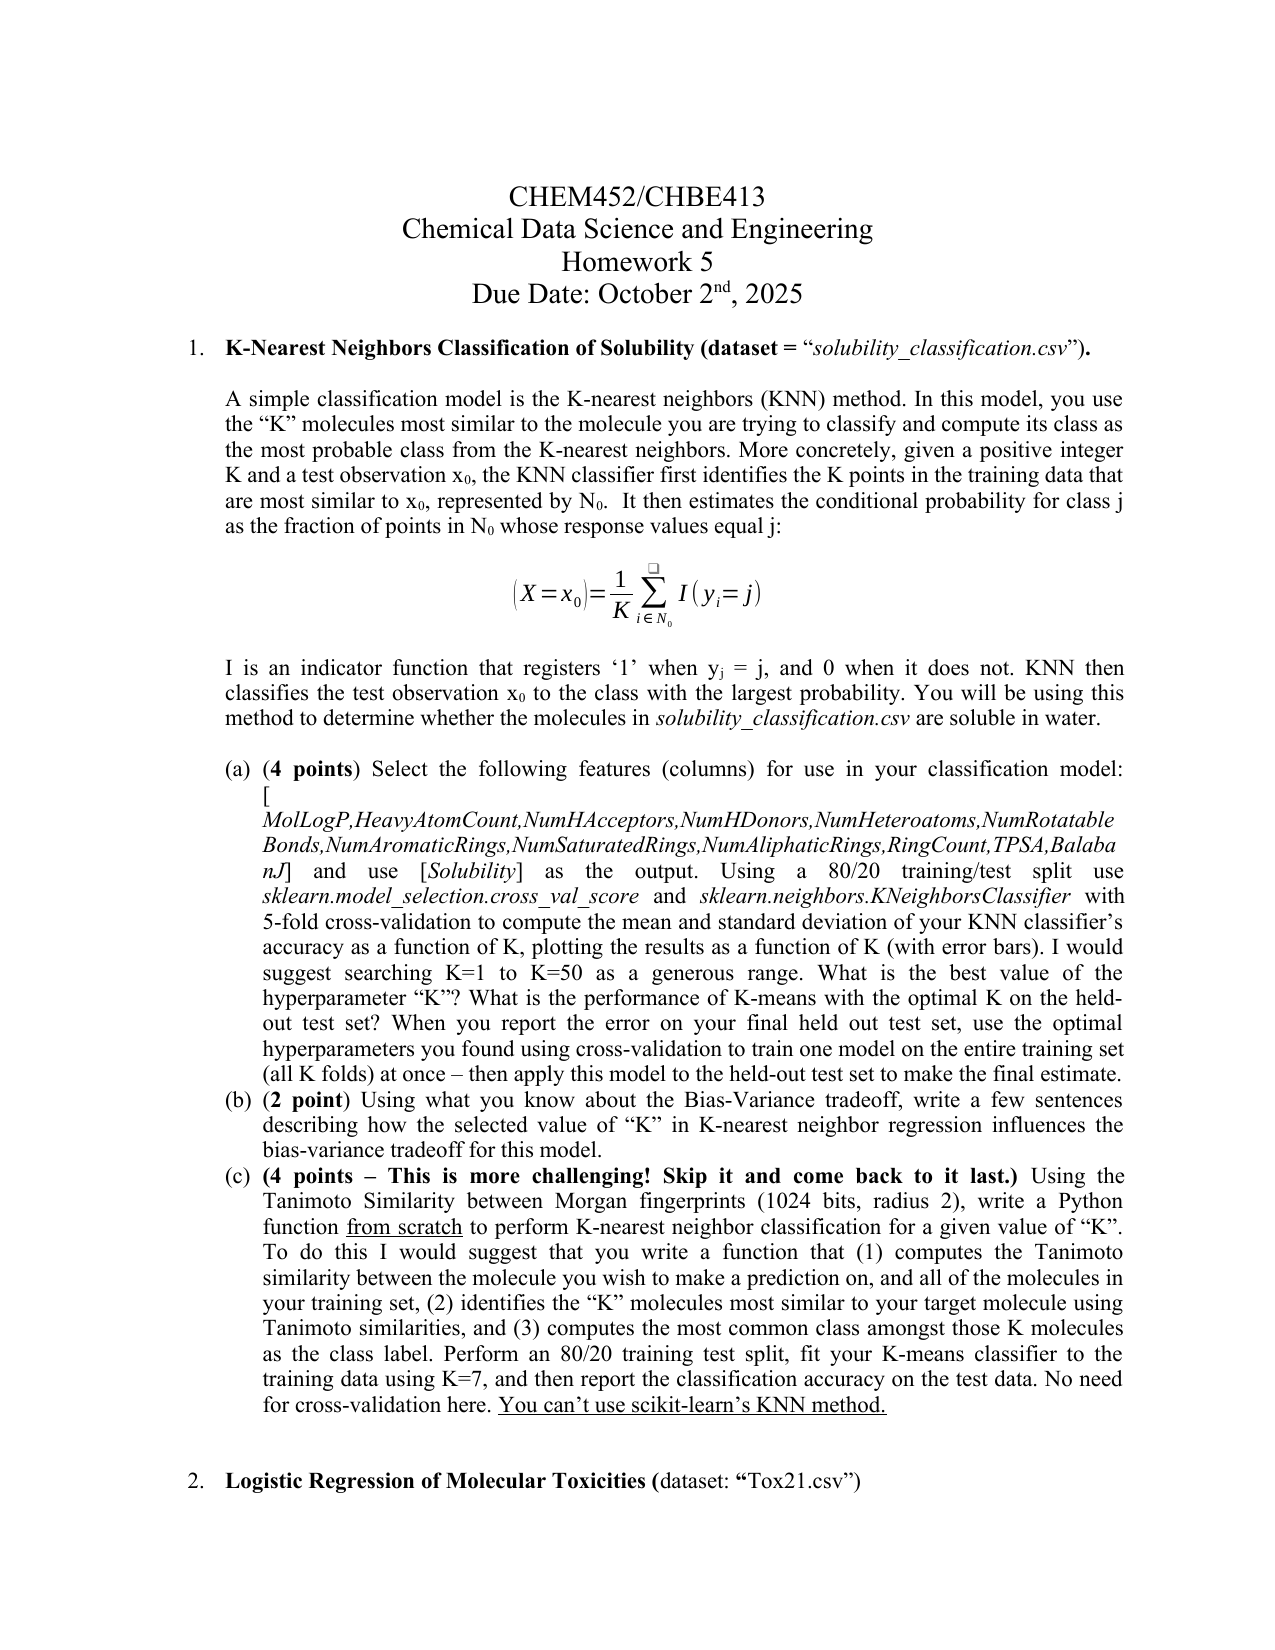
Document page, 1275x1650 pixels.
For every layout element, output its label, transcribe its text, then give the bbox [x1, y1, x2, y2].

list K-Nearest Neighbors Classification of Solubility (dataset = “solubility_classification.csv”). [187, 335, 1125, 361]
text Homework 5 [150, 245, 1125, 277]
list Logistic Regression of Molecular Toxicities (dataset: “Tox21.csv”) [187, 1468, 1125, 1493]
text I is an indicator function that registers ‘1’ when yj = j, and 0 when it does not. KNN then classifies the test observation x0 to the class with the largest probability. You will be using this method to determine whether the molecules in solubility_classification.csv are soluble in water. [225, 654, 1125, 731]
text Chemical Data Science and Engineering [150, 213, 1125, 245]
text A simple classification model is the K-nearest neighbors (KNN) method. In this model, you use the “K” molecules most similar to the molecule you are trying to classify and compute its class as the most probable class from the K-nearest neighbors. More concretely, given a positive integer K and a test observation x0, the KNN classifier first identifies the K points in the training data that are most similar to x0, represented by N0. It then estimates the conditional probability for class j as the fraction of points in N0 whose response values equal j: [225, 386, 1125, 538]
text CHEM452/CHBE413 [150, 181, 1125, 213]
list (4 points – This is more challenging! Skip it and come back to it last.) Using the Tanimoto Similarity between Morgan fingerprints (1024 bits, radius 2), write a Python function from scratch to perform K-nearest neighbor classification for a given value of “K”. To do this I would suggest that you write a function that (1) computes the Tanimoto similarity between the molecule you wish to make a prediction on, and all of the molecules in your training set, (2) identifies the “K” molecules most similar to your target molecule using Tanimoto similarities, and (3) computes the most common class amongst those K molecules as the class label. Perform an 80/20 training test split, fit your K-means classifier to the training data using K=7, and then report the classification accuracy on the test data. No need for cross-validation here. You can’t use scikit-learn’s KNN method. [225, 1163, 1125, 1417]
list (4 points) Select the following features (columns) for use in your classification model: [MolLogP,HeavyAtomCount,NumHAcceptors,NumHDonors,NumHeteroatoms,NumRotatableBonds,NumAromaticRings,NumSaturatedRings,NumAliphaticRings,RingCount,TPSA,BalabanJ] and use [Solubility] as the output. Using a 80/20 training/test split use sklearn.model_selection.cross_val_score and sklearn.neighbors.KNeighborsClassifier with 5-fold cross-validation to compute the mean and standard deviation of your KNN classifier’s accuracy as a function of K, plotting the results as a function of K (with error bars). I would suggest searching K=1 to K=50 as a generous range. What is the best value of the hyperparameter “K”? What is the performance of K-means with the optimal K on the held-out test set? When you report the error on your final held out test set, use the optimal hyperparameters you found using cross-validation to train one model on the entire training set (all K folds) at once – then apply this model to the held-out test set to make the final estimate. [225, 756, 1125, 1087]
text Due Date: October 2nd, 2025 [150, 277, 1125, 310]
list (2 point) Using what you know about the Bias-Variance tradeoff, write a few sentences describing how the selected value of “K” in K-nearest neighbor regression influences the bias-variance tradeoff for this model. [225, 1087, 1125, 1163]
